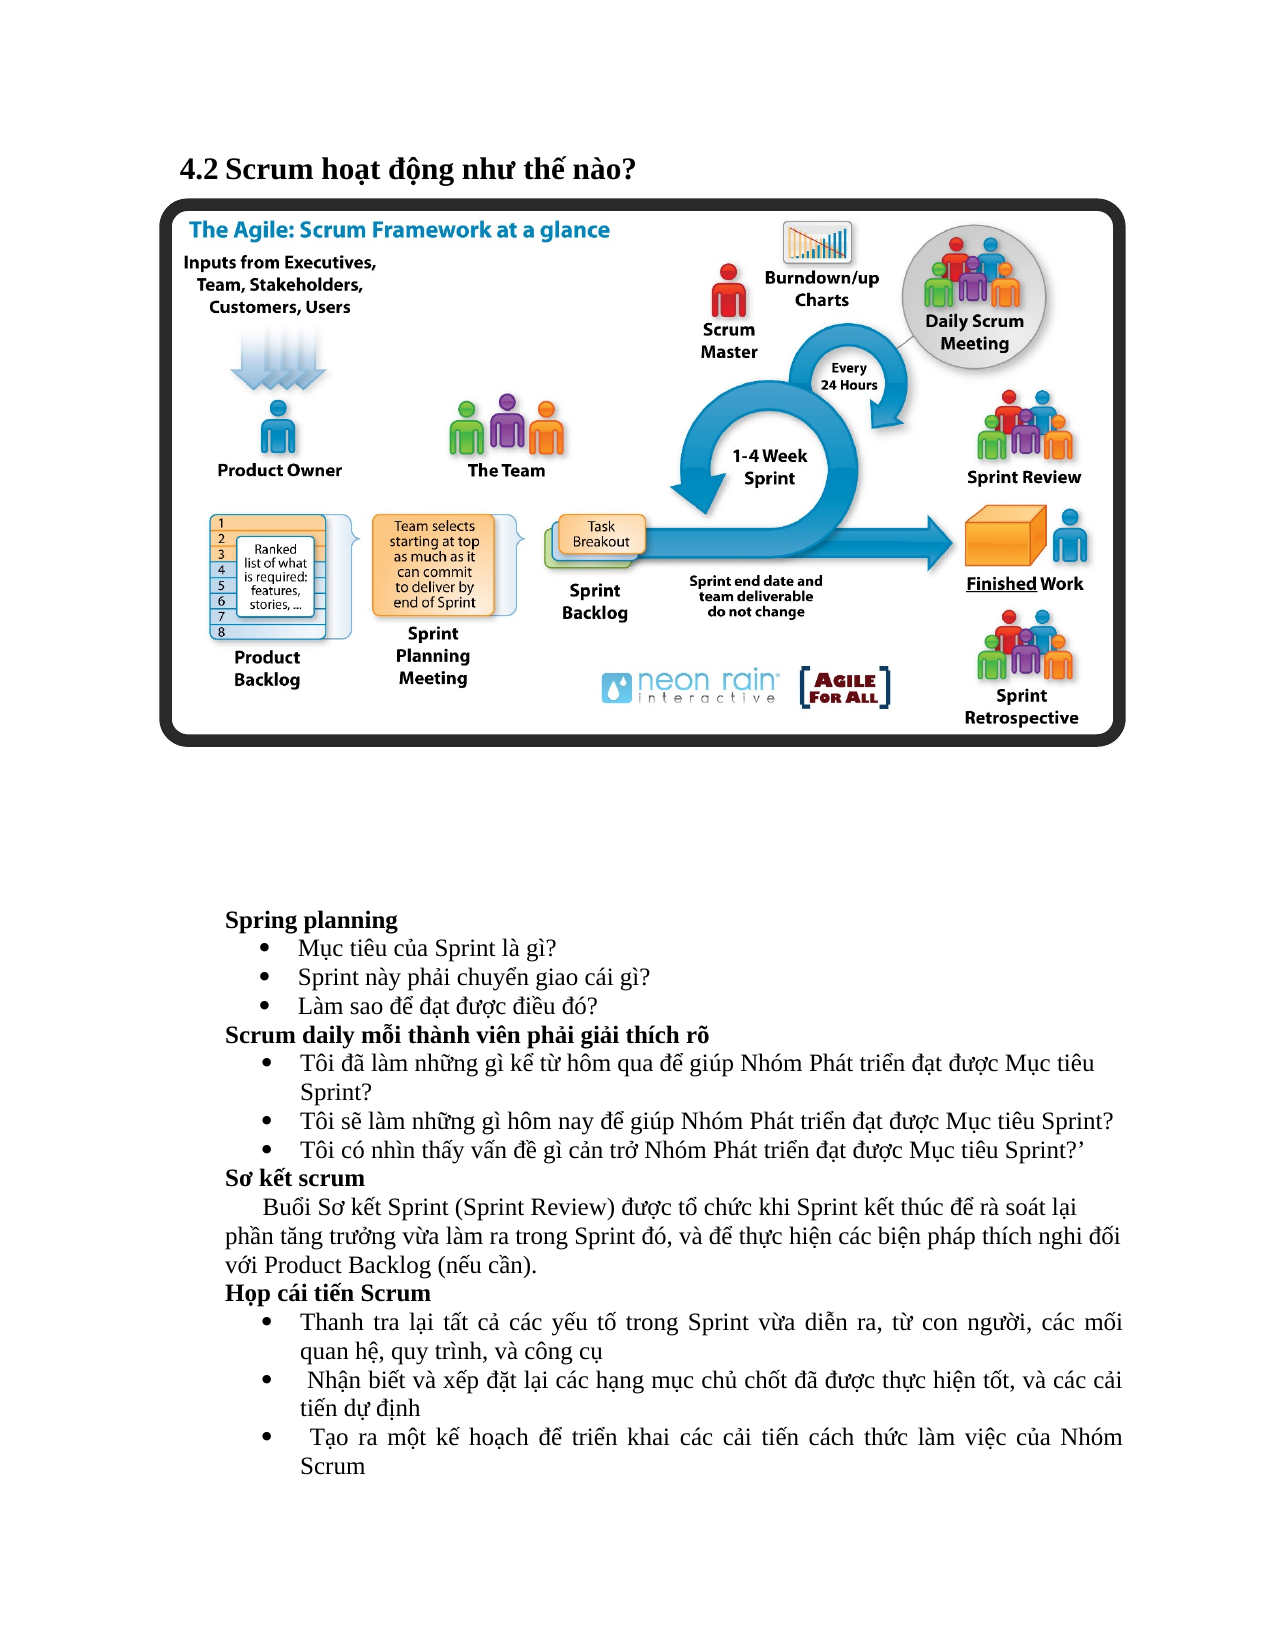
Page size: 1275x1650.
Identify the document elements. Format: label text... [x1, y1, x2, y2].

text Buổi Sơ kết Sprint (Sprint Review) được tổ chức khi Sprint kết thúc để rà soát lại phần tăng trưởng vừa làm ra trong Sprint đó, và để thực hiện các biện pháp thích nghi đối với Product Backlog (nếu cần). Họp cái tiến Scrum [225, 1192, 1125, 1307]
text Sơ kết scrum [225, 1163, 1125, 1192]
list Tôi sẽ làm những gì hôm nay để giúp Nhóm Phát triển đạt được Mục tiêu Sprint? [262, 1106, 1125, 1135]
text Spring planning [225, 905, 1125, 933]
list Nhận biết và xếp đặt lại các hạng mục chủ chốt đã được thực hiện tốt, và các cải tiến dự định [262, 1365, 1125, 1422]
picture [172, 211, 1113, 734]
list Thanh tra lại tất cả các yếu tố trong Sprint vừa diễn ra, từ con người, các mối quan hệ, quy trình, và công cụ [262, 1307, 1125, 1365]
list Tôi có nhìn thấy vấn đề gì cản trở Nhóm Phát triển đạt được Mục tiêu Sprint?’ [262, 1135, 1125, 1163]
list Sprint này phải chuyển giao cái gì? [260, 962, 1125, 991]
list Làm sao để đạt được điều đó? [260, 991, 1125, 1020]
subtitle Scrum hoạt động như thế nào? [179, 150, 1125, 186]
list Mục tiêu của Sprint là gì? [260, 933, 1125, 962]
text Scrum daily mỗi thành viên phải giải thích rõ [225, 1020, 1125, 1048]
list Tôi đã làm những gì kể từ hôm qua để giúp Nhóm Phát triển đạt được Mục tiêu Sprint? [262, 1048, 1125, 1106]
list Tạo ra một kế hoạch để triển khai các cải tiến cách thức làm việc của Nhóm Scrum [262, 1422, 1125, 1480]
